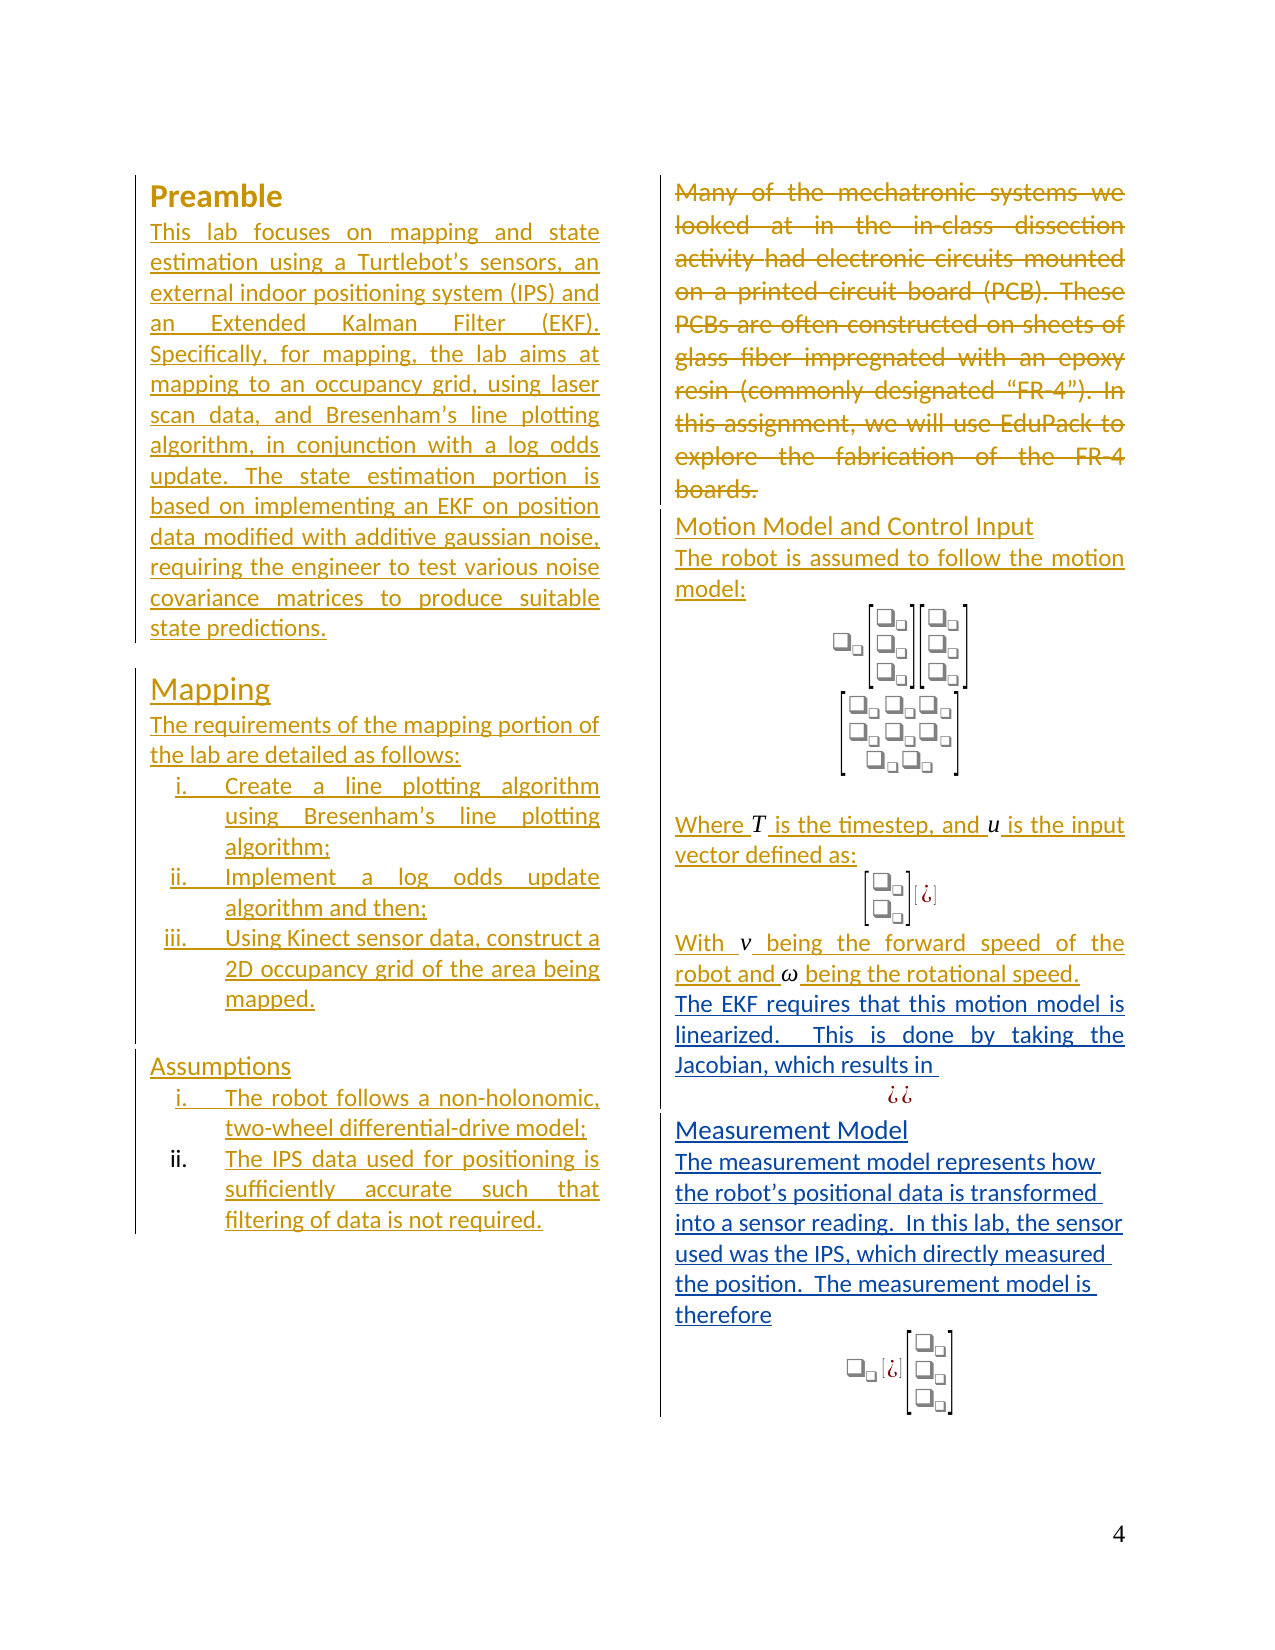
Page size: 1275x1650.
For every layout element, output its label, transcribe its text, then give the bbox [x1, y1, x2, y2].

subtitle Preamble [150, 175, 600, 216]
